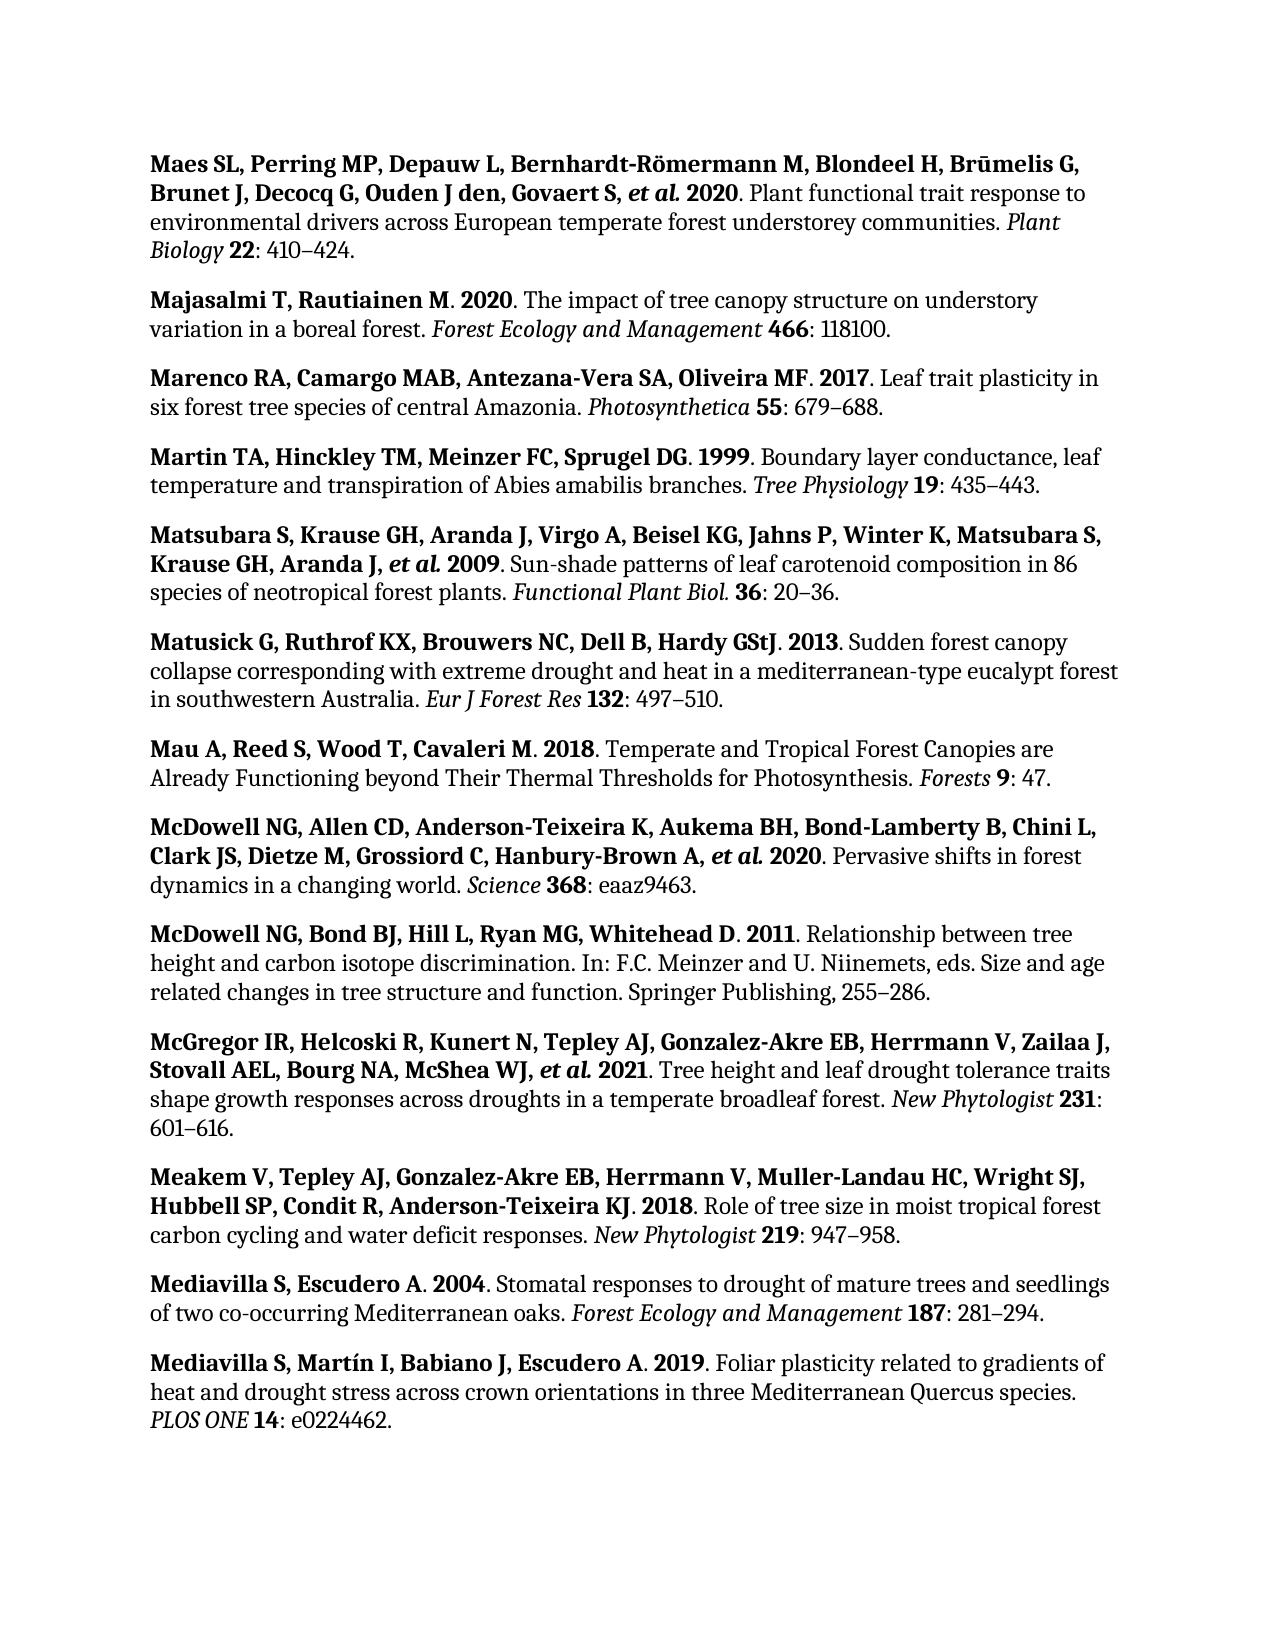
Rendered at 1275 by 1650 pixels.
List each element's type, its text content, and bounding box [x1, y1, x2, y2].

text McDowell NG, Allen CD, Anderson-Teixeira K, Aukema BH, Bond-Lamberty B, Chini L, Clark JS, Dietze M, Grossiord C, Hanbury-Brown A, et al. 2020. Pervasive shifts in forest dynamics in a changing world. Science 368: eaaz9463. [150, 813, 1125, 899]
text Martin TA, Hinckley TM, Meinzer FC, Sprugel DG. 1999. Boundary layer conductance, leaf temperature and transpiration of Abies amabilis branches. Tree Physiology 19: 435–443. [150, 442, 1125, 500]
text McDowell NG, Bond BJ, Hill L, Ryan MG, Whitehead D. 2011. Relationship between tree height and carbon isotope discrimination. In: F.C. Meinzer and U. Niinemets, eds. Size and age related changes in tree structure and function. Springer Publishing, 255–286. [150, 920, 1125, 1007]
text Matusick G, Ruthrof KX, Brouwers NC, Dell B, Hardy GStJ. 2013. Sudden forest canopy collapse corresponding with extreme drought and heat in a mediterranean-type eucalypt forest in southwestern Australia. Eur J Forest Res 132: 497–510. [150, 628, 1125, 714]
text Marenco RA, Camargo MAB, Antezana-Vera SA, Oliveira MF. 2017. Leaf trait plasticity in six forest tree species of central Amazonia. Photosynthetica 55: 679–688. [150, 364, 1125, 422]
text Mediavilla S, Escudero A. 2004. Stomatal responses to drought of mature trees and seedlings of two co-occurring Mediterranean oaks. Forest Ecology and Management 187: 281–294. [150, 1270, 1125, 1328]
text Mau A, Reed S, Wood T, Cavaleri M. 2018. Temperate and Tropical Forest Canopies are Already Functioning beyond Their Thermal Thresholds for Photosynthesis. Forests 9: 47. [150, 735, 1125, 792]
text Majasalmi T, Rautiainen M. 2020. The impact of tree canopy structure on understory variation in a boreal forest. Forest Ecology and Management 466: 118100. [150, 286, 1125, 343]
text Maes SL, Perring MP, Depauw L, Bernhardt‐Römermann M, Blondeel H, Brūmelis G, Brunet J, Decocq G, Ouden J den, Govaert S, et al. 2020. Plant functional trait response to environmental drivers across European temperate forest understorey communities. Plant Biology 22: 410–424. [150, 150, 1125, 265]
text Mediavilla S, Martín I, Babiano J, Escudero A. 2019. Foliar plasticity related to gradients of heat and drought stress across crown orientations in three Mediterranean Quercus species. PLOS ONE 14: e0224462. [150, 1349, 1125, 1435]
text McGregor IR, Helcoski R, Kunert N, Tepley AJ, Gonzalez-Akre EB, Herrmann V, Zailaa J, Stovall AEL, Bourg NA, McShea WJ, et al. 2021. Tree height and leaf drought tolerance traits shape growth responses across droughts in a temperate broadleaf forest. New Phytologist 231: 601–616. [150, 1027, 1125, 1142]
text Matsubara S, Krause GH, Aranda J, Virgo A, Beisel KG, Jahns P, Winter K, Matsubara S, Krause GH, Aranda J, et al. 2009. Sun-shade patterns of leaf carotenoid composition in 86 species of neotropical forest plants. Functional Plant Biol. 36: 20–36. [150, 521, 1125, 607]
text Meakem V, Tepley AJ, Gonzalez-Akre EB, Herrmann V, Muller-Landau HC, Wright SJ, Hubbell SP, Condit R, Anderson-Teixeira KJ. 2018. Role of tree size in moist tropical forest carbon cycling and water deficit responses. New Phytologist 219: 947–958. [150, 1163, 1125, 1249]
